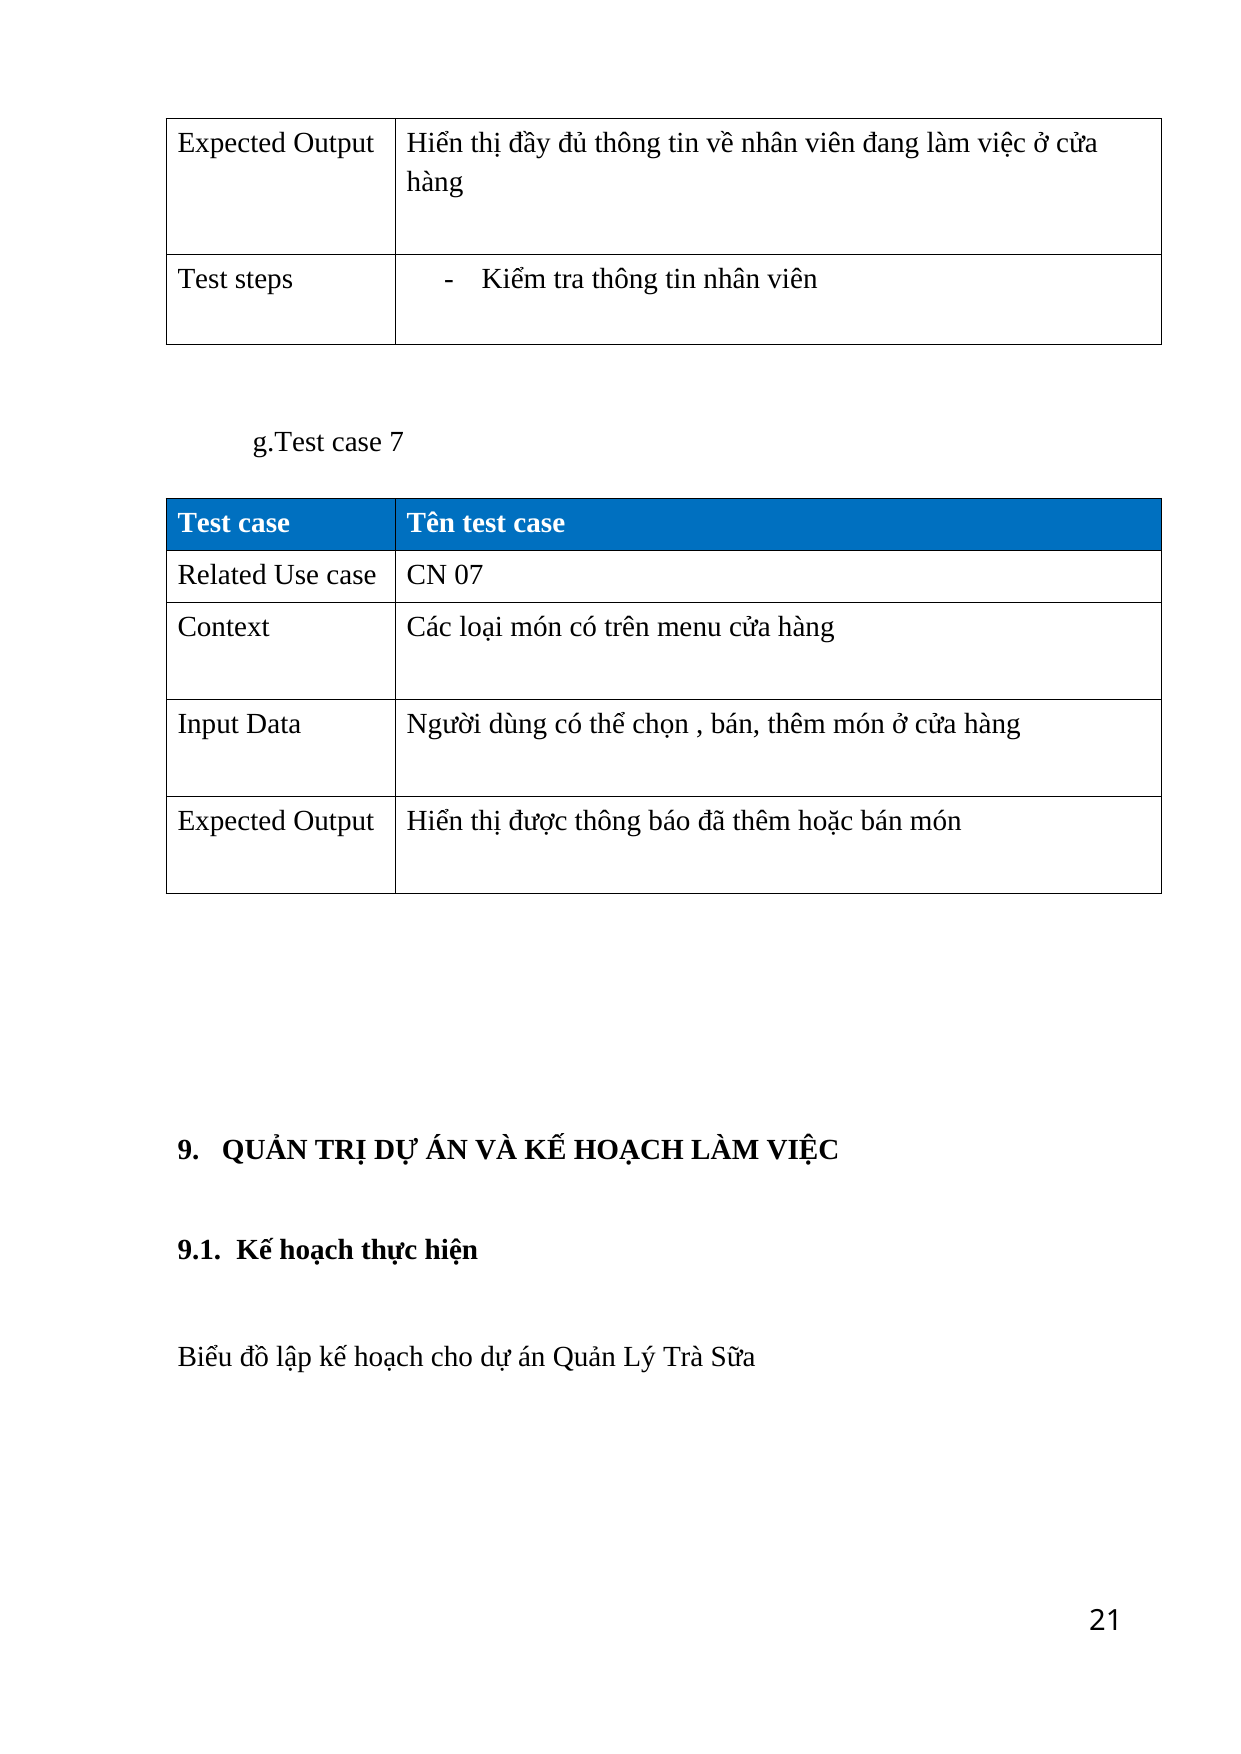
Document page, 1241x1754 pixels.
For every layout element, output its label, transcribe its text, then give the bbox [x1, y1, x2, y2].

table_header Test case [167, 499, 395, 550]
table_cell Người dùng có thể chọn , bán, thêm món ở cửa hàng [396, 700, 1161, 796]
table_cell Related Use case [167, 551, 395, 602]
table_cell Hiển thị đầy đủ thông tin về nhân viên đang làm việc ở cửa hàng [396, 119, 1161, 253]
list g.Test case 7 [252, 424, 1122, 458]
text Biểu đồ lập kế hoạch cho dự án Quản Lý Trà Sữa [177, 1339, 1122, 1373]
table_cell Expected Output [167, 119, 395, 253]
table_header Tên test case [396, 499, 1161, 550]
table_cell Context [167, 603, 395, 699]
list QUẢN TRỊ DỰ ÁN VÀ KẾ HOẠCH LÀM VIỆC [177, 1132, 1122, 1165]
table_cell Expected Output [167, 797, 395, 893]
table_cell Các loại món có trên menu cửa hàng [396, 603, 1161, 699]
table_cell CN 07 [396, 551, 1161, 602]
table_cell Kiểm tra thông tin nhân viên [396, 255, 1161, 344]
table_cell Hiển thị được thông báo đã thêm hoặc bán món [396, 797, 1161, 893]
list Kế hoạch thực hiện [177, 1232, 1122, 1266]
table_cell Test steps [167, 255, 395, 344]
table_cell Input Data [167, 700, 395, 796]
